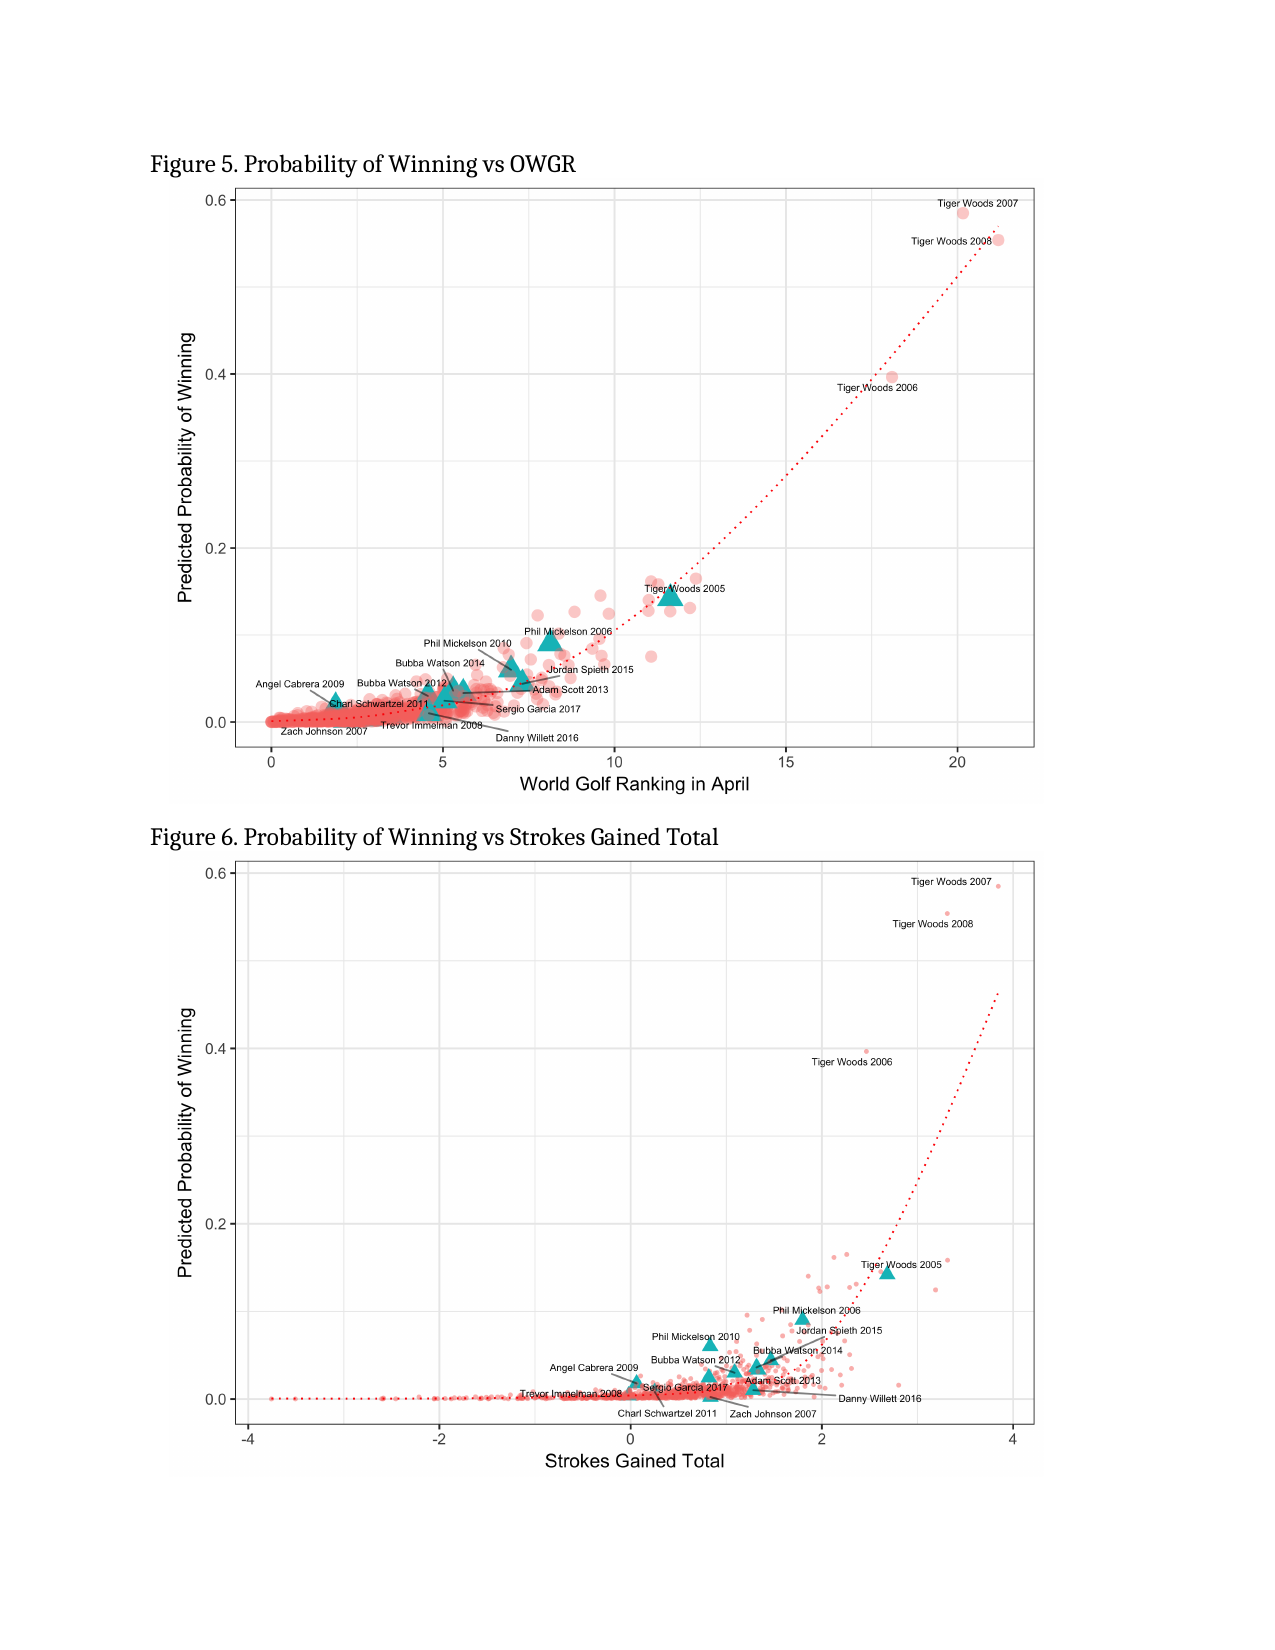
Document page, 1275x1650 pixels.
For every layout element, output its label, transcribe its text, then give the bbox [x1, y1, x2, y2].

picture [168, 851, 1044, 1477]
picture [168, 178, 1044, 804]
